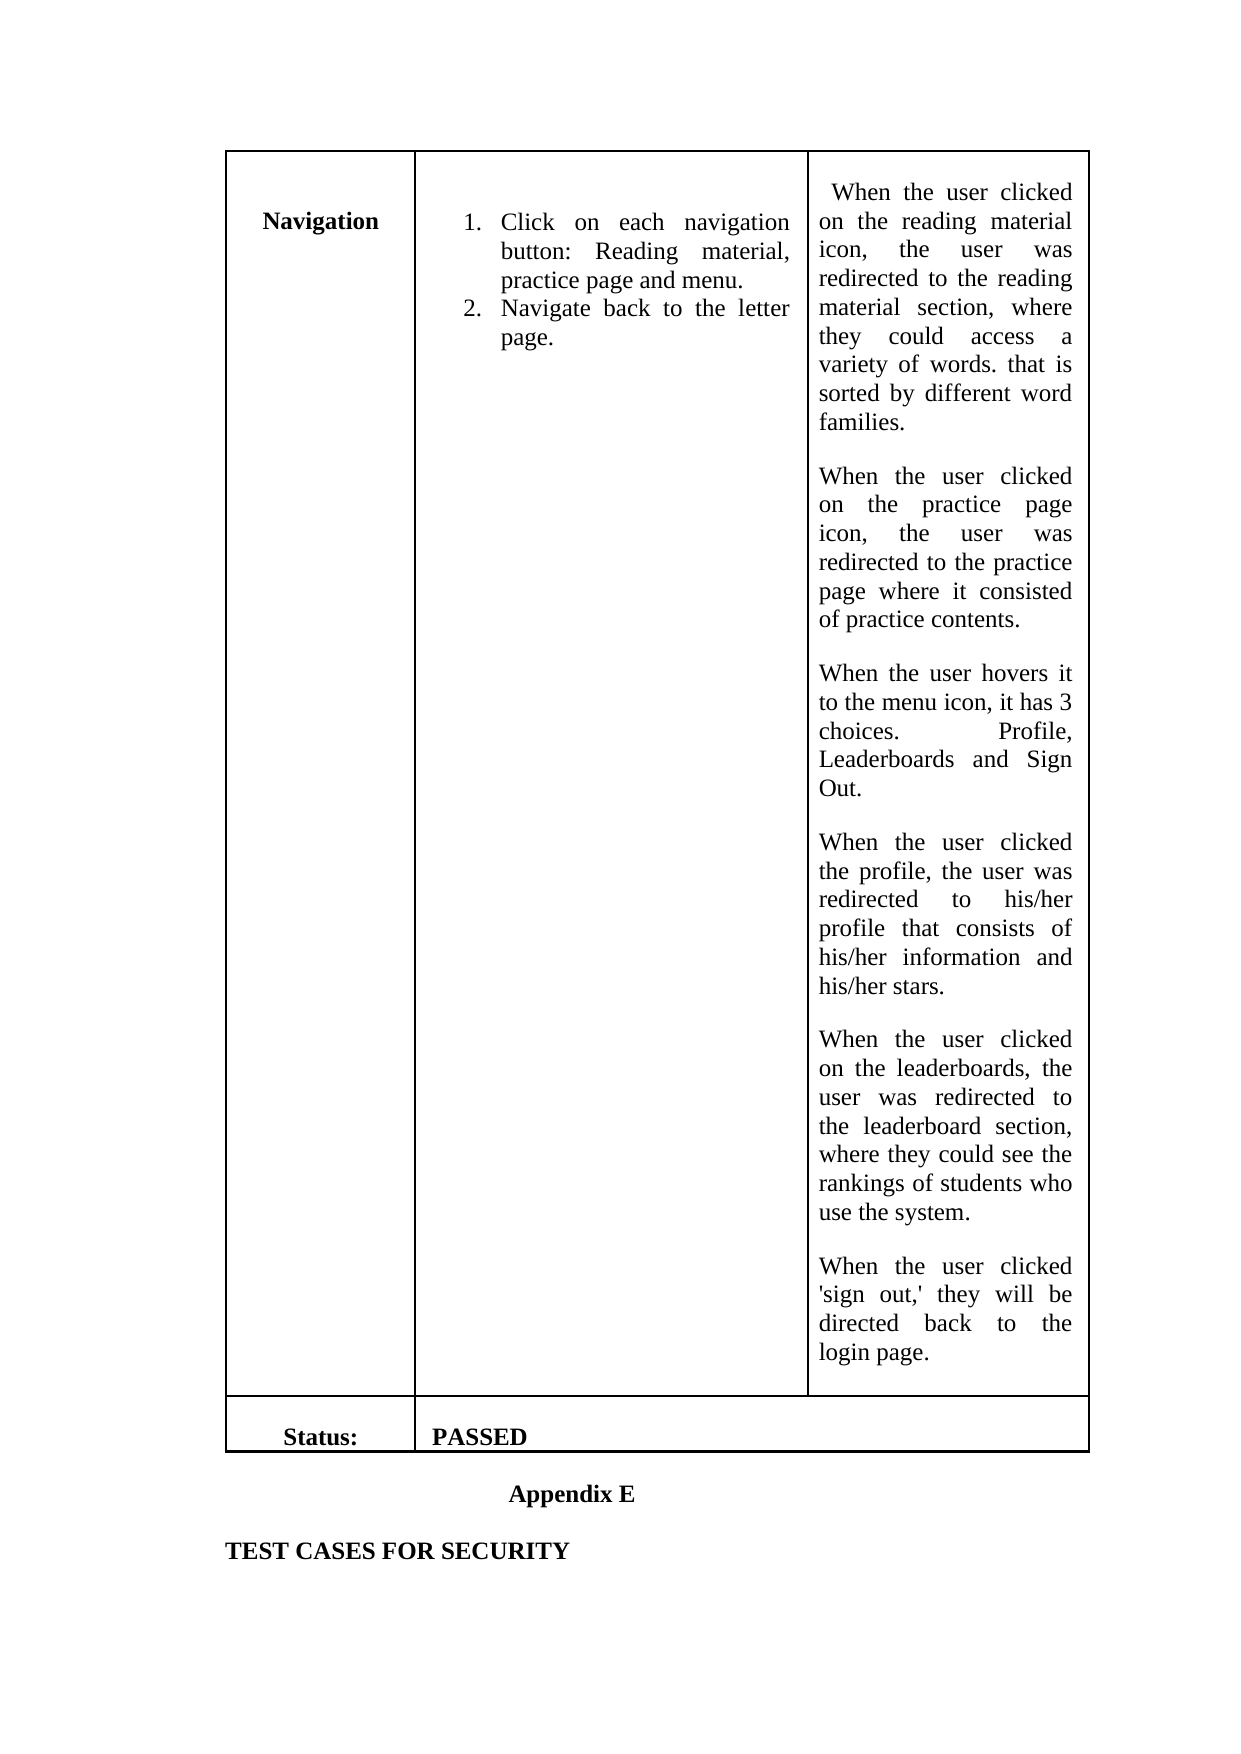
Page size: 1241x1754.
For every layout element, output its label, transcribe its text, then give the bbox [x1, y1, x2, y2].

table_cell Status: [227, 1397, 414, 1450]
table_cell Click on each navigation button: Reading material, practice page and menu. Navigate back to the letter page. [416, 152, 807, 1394]
table_cell [808, 1397, 1088, 1450]
text TEST CASES FOR SECURITY [225, 1536, 919, 1565]
table_cell When the user clicked on the reading material icon, the user was redirected to the reading material section, where they could access a variety of words. that is sorted by different word families. When the user clicked on the practice page icon, the user was redirected to the practice page where it consisted of practice contents. When the user hovers it to the menu icon, it has 3 choices. Profile, Leaderboards and Sign Out. When the user clicked the profile, the user was redirected to his/her profile that consists of his/her information and his/her stars. When the user clicked on the leaderboards, the user was redirected to the leaderboard section, where they could see the rankings of students who use the system. When the user clicked 'sign out,' they will be directed back to the login page. [809, 152, 1088, 1394]
table_cell Navigation [227, 152, 414, 1394]
table_cell PASSED [416, 1397, 808, 1450]
text Appendix E [225, 1479, 919, 1508]
